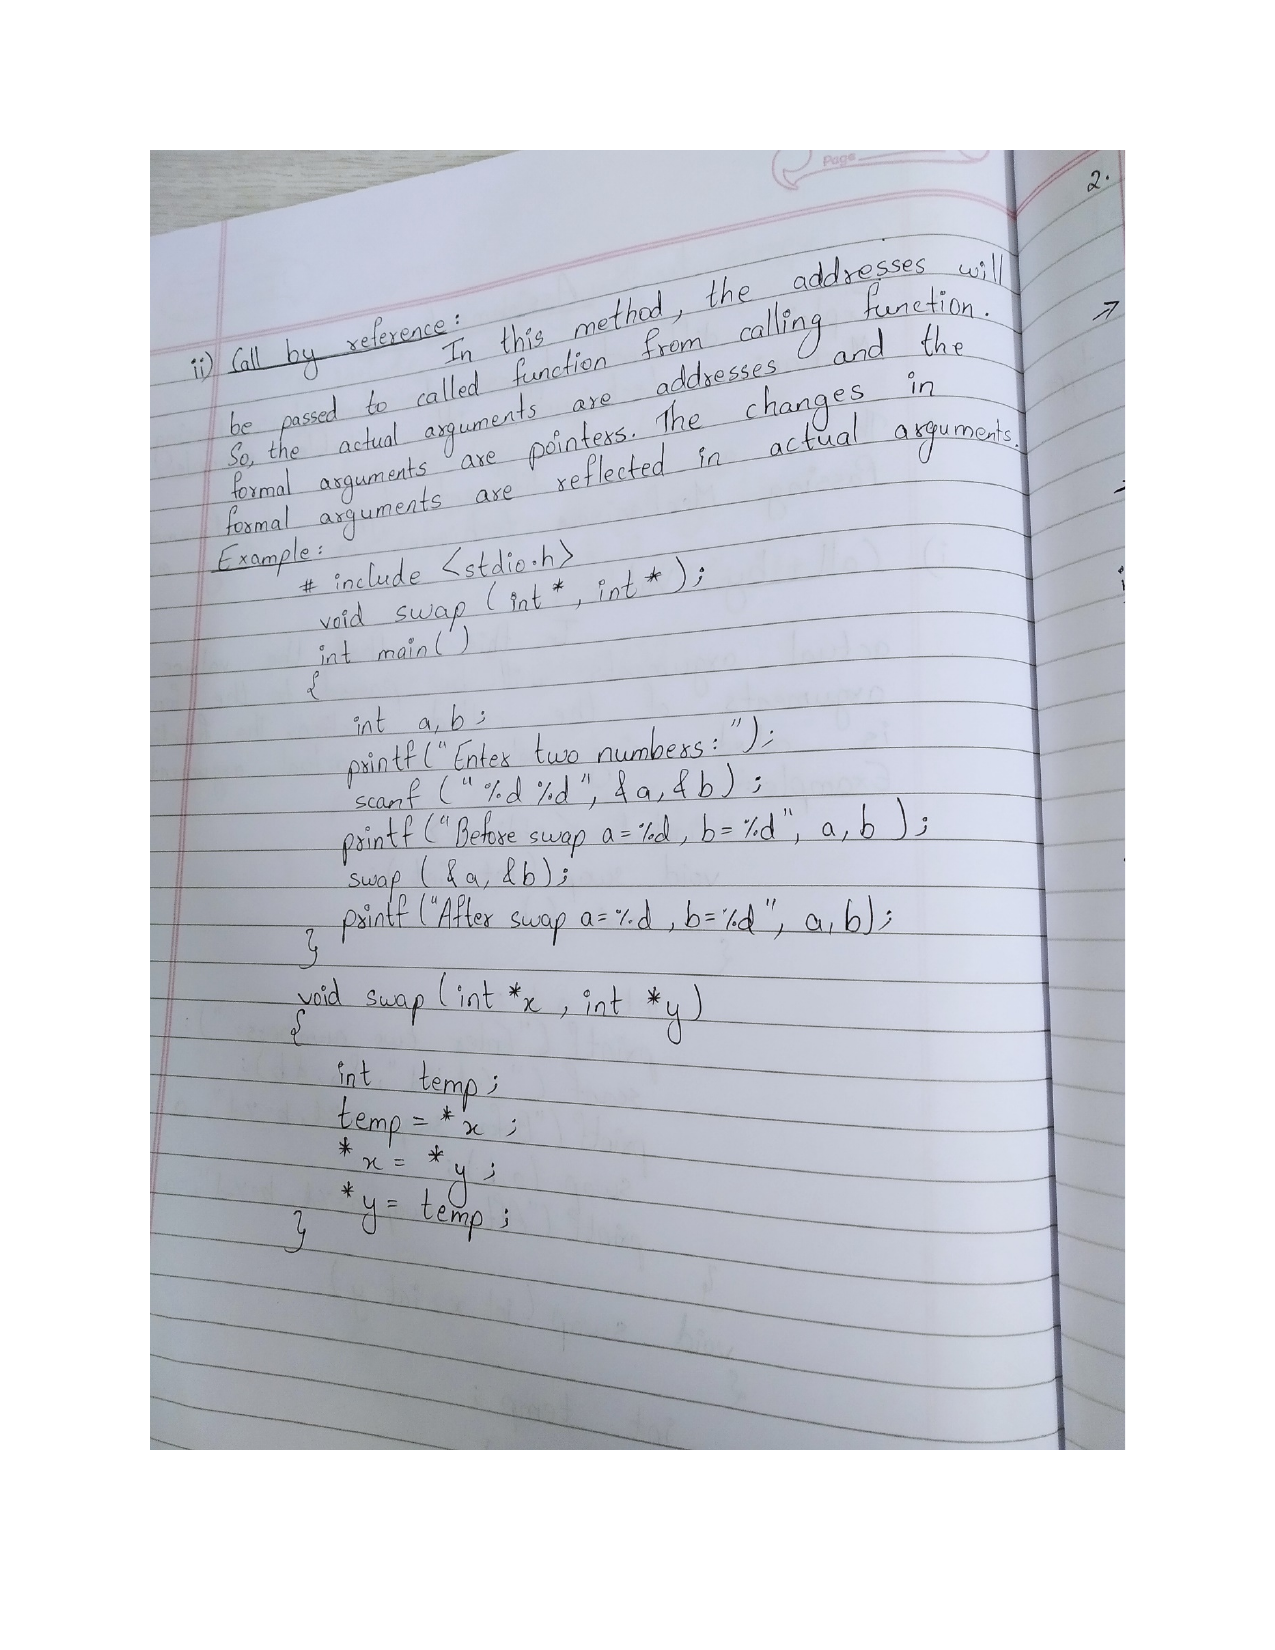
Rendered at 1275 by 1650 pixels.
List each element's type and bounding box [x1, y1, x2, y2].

picture [150, 150, 1125, 1450]
